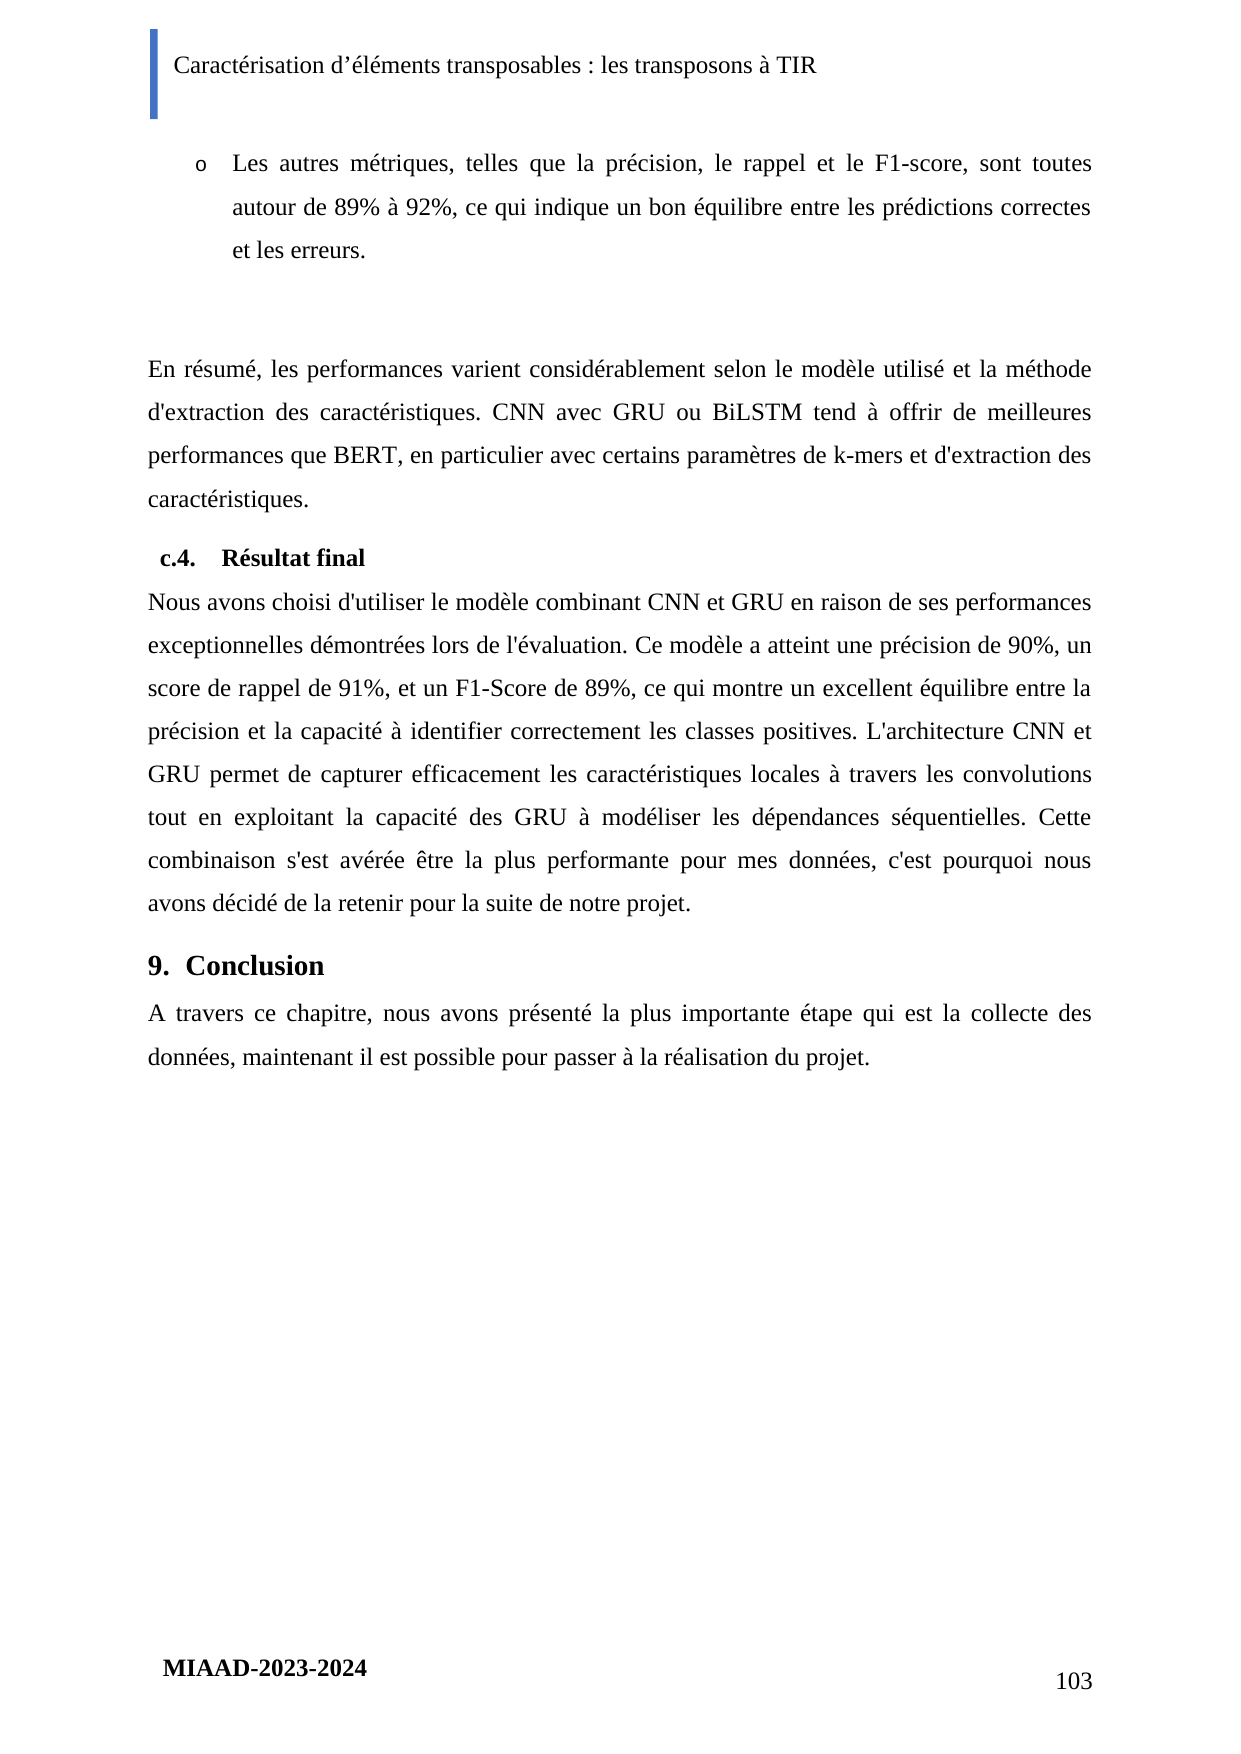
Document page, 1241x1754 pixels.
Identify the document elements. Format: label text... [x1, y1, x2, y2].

subtitle Résultat final [178, 543, 1093, 572]
text Nous avons choisi d'utiliser le modèle combinant CNN et GRU en raison de ses performances exceptionnelles démontrées lors de l'évaluation. Ce modèle a atteint une précision de 90%, un score de rappel de 91%, et un F1-Score de 89%, ce qui montre un excellent équilibre entre la précision et la capacité à identifier correctement les classes positives. L'architecture CNN et GRU permet de capturer efficacement les caractéristiques locales à travers les convolutions tout en exploitant la capacité des GRU à modéliser les dépendances séquentielles. Cette combinaison s'est avérée être la plus performante pour mes données, c'est pourquoi nous avons décidé de la retenir pour la suite de notre projet. [148, 587, 1093, 917]
text A travers ce chapitre, nous avons présenté la plus importante étape qui est la collecte des données, maintenant il est possible pour passer à la réalisation du projet. [148, 998, 1093, 1070]
subtitle Conclusion [148, 948, 1093, 982]
list Les autres métriques, telles que la précision, le rappel et le F1-score, sont toutes autour de 89% à 92%, ce qui indique un bon équilibre entre les prédictions correctes et les erreurs. [194, 148, 1093, 263]
text En résumé, les performances varient considérablement selon le modèle utilisé et la méthode d'extraction des caractéristiques. CNN avec GRU ou BiLSTM tend à offrir de meilleures performances que BERT, en particulier avec certains paramètres de k-mers et d'extraction des caractéristiques. [148, 354, 1093, 512]
